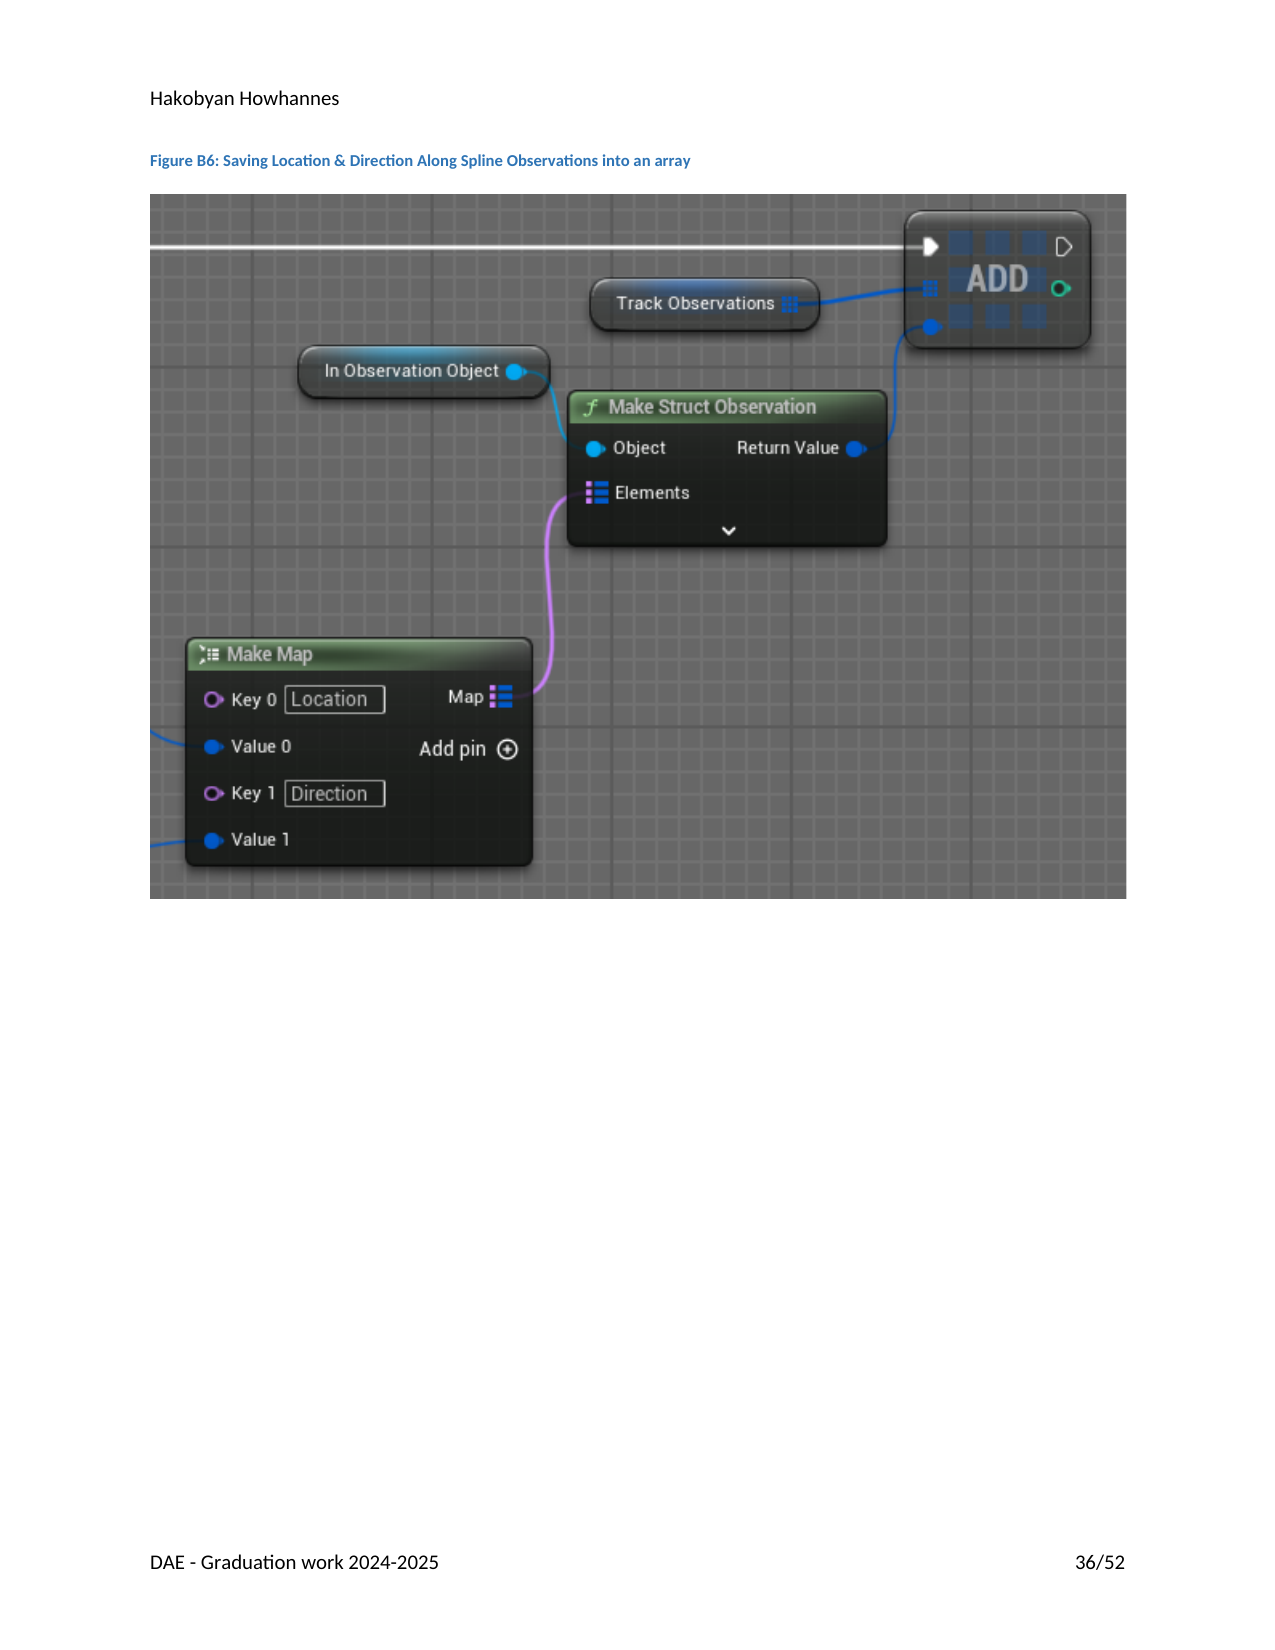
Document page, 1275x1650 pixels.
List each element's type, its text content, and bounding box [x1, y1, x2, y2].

picture [150, 194, 1127, 899]
text Figure B6: Saving Location & Direction Along Spline Observations into an array [150, 150, 1125, 170]
